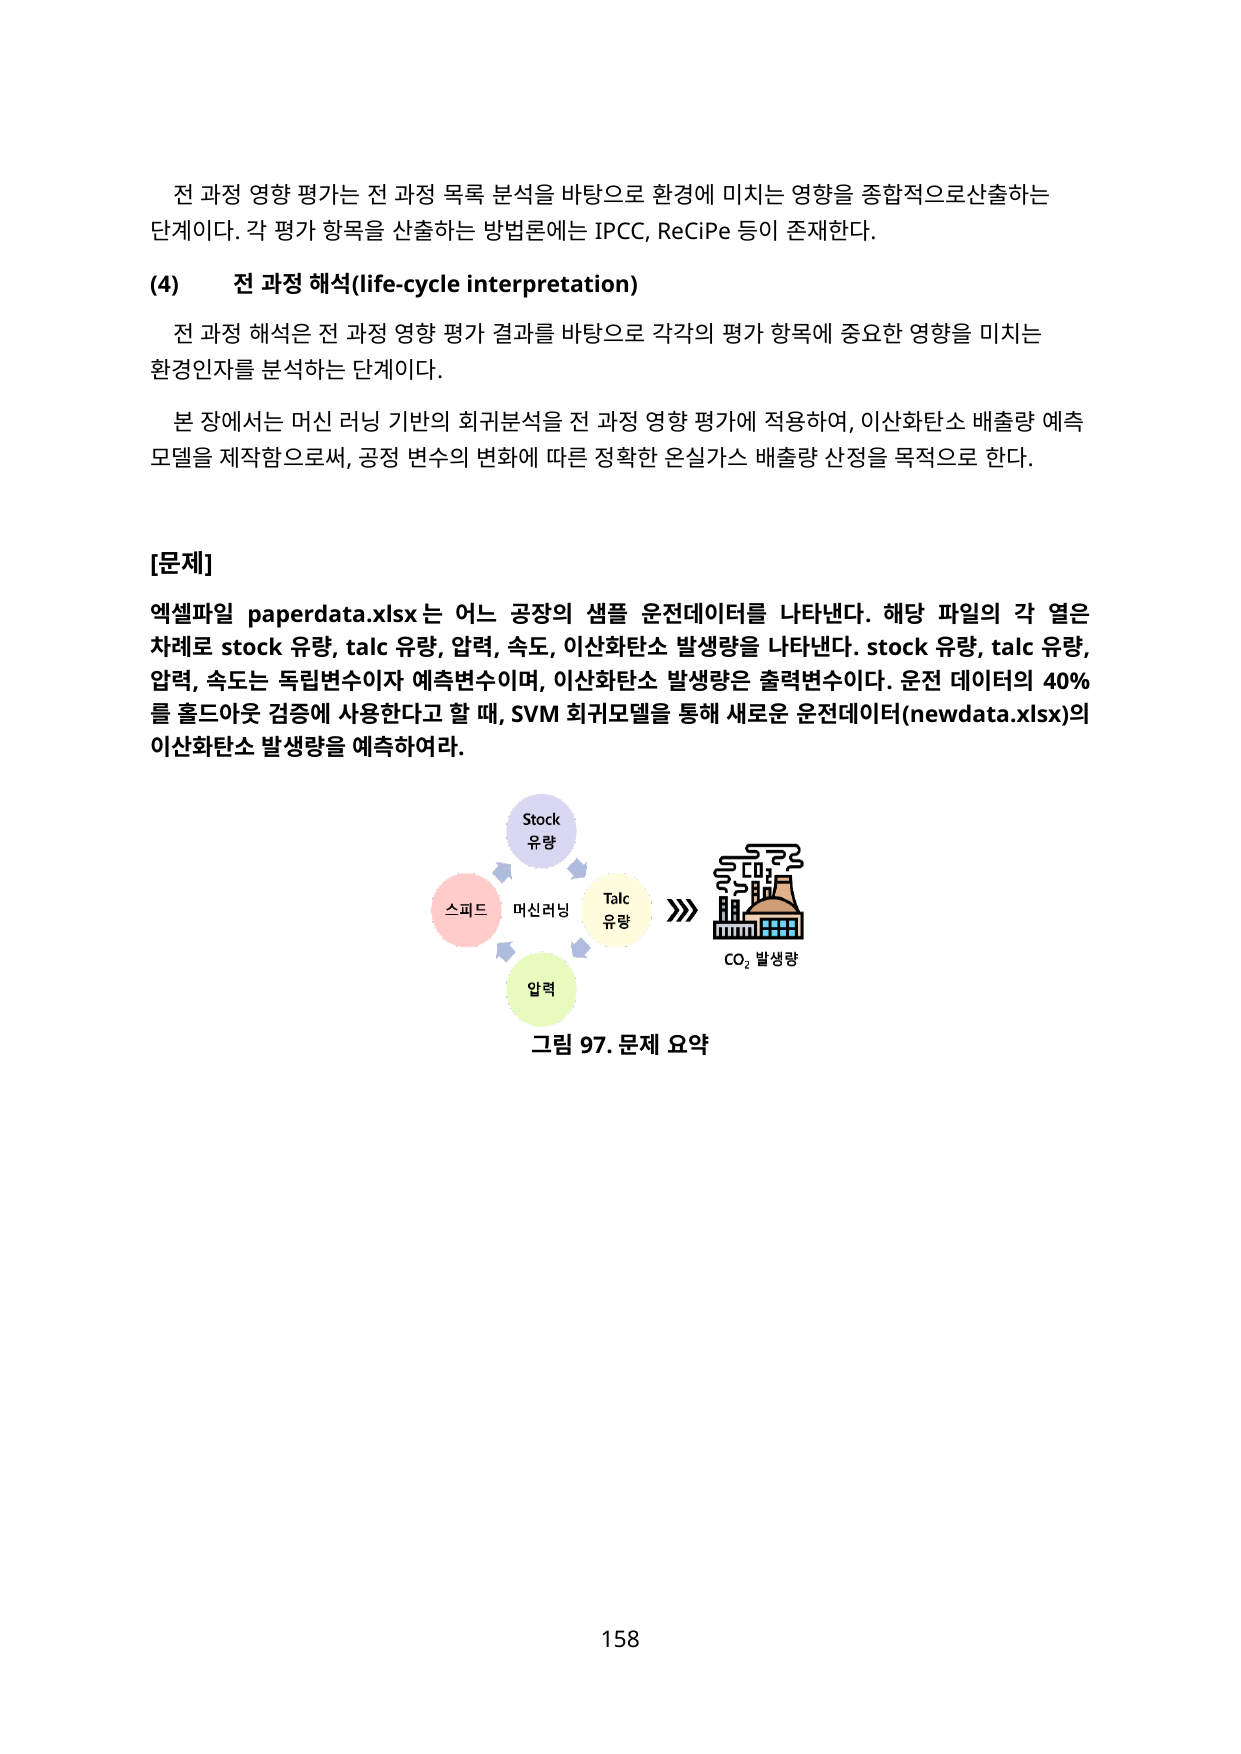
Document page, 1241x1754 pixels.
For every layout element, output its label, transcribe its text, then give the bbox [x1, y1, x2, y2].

text 전 과정 영향 평가는 전 과정 목록 분석을 바탕으로 환경에 미치는 영향을 종합적으로산출하는 단계이다. 각 평가 항목을 산출하는 방법론에는 IPCC, ReCiPe 등이 존재한다. [150, 177, 1090, 246]
text 전 과정 해석은 전 과정 영향 평가 결과를 바탕으로 각각의 평가 항목에 중요한 영향을 미치는 환경인자를 분석하는 단계이다. [150, 316, 1090, 385]
text 본 장에서는 머신 러닝 기반의 회귀분석을 전 과정 영향 평가에 적용하여, 이산화탄소 배출량 예측 모델을 제작함으로써, 공정 변수의 변화에 따른 정확한 온실가스 배출량 산정을 목적으로 한다. [150, 404, 1090, 473]
picture [426, 793, 814, 1027]
list 전 과정 해석(life-cycle interpretation) [150, 266, 1090, 299]
text 엑셀파일 paperdata.xlsx는 어느 공장의 샘플 운전데이터를 나타낸다. 해당 파일의 각 열은 차례로 stock 유량, talc 유량, 압력, 속도, 이산화탄소 발생량을 나타낸다. stock 유량, talc 유량, 압력, 속도는 독립변수이자 예측변수이며, 이산화탄소 발생량은 출력변수이다. 운전 데이터의 40%를 홀드아웃 검증에 사용한다고 할 때, SVM 회귀모델을 통해 새로운 운전데이터(newdata.xlsx)의 이산화탄소 발생량을 예측하여라. [150, 596, 1090, 763]
subtitle [문제] [150, 543, 1090, 579]
